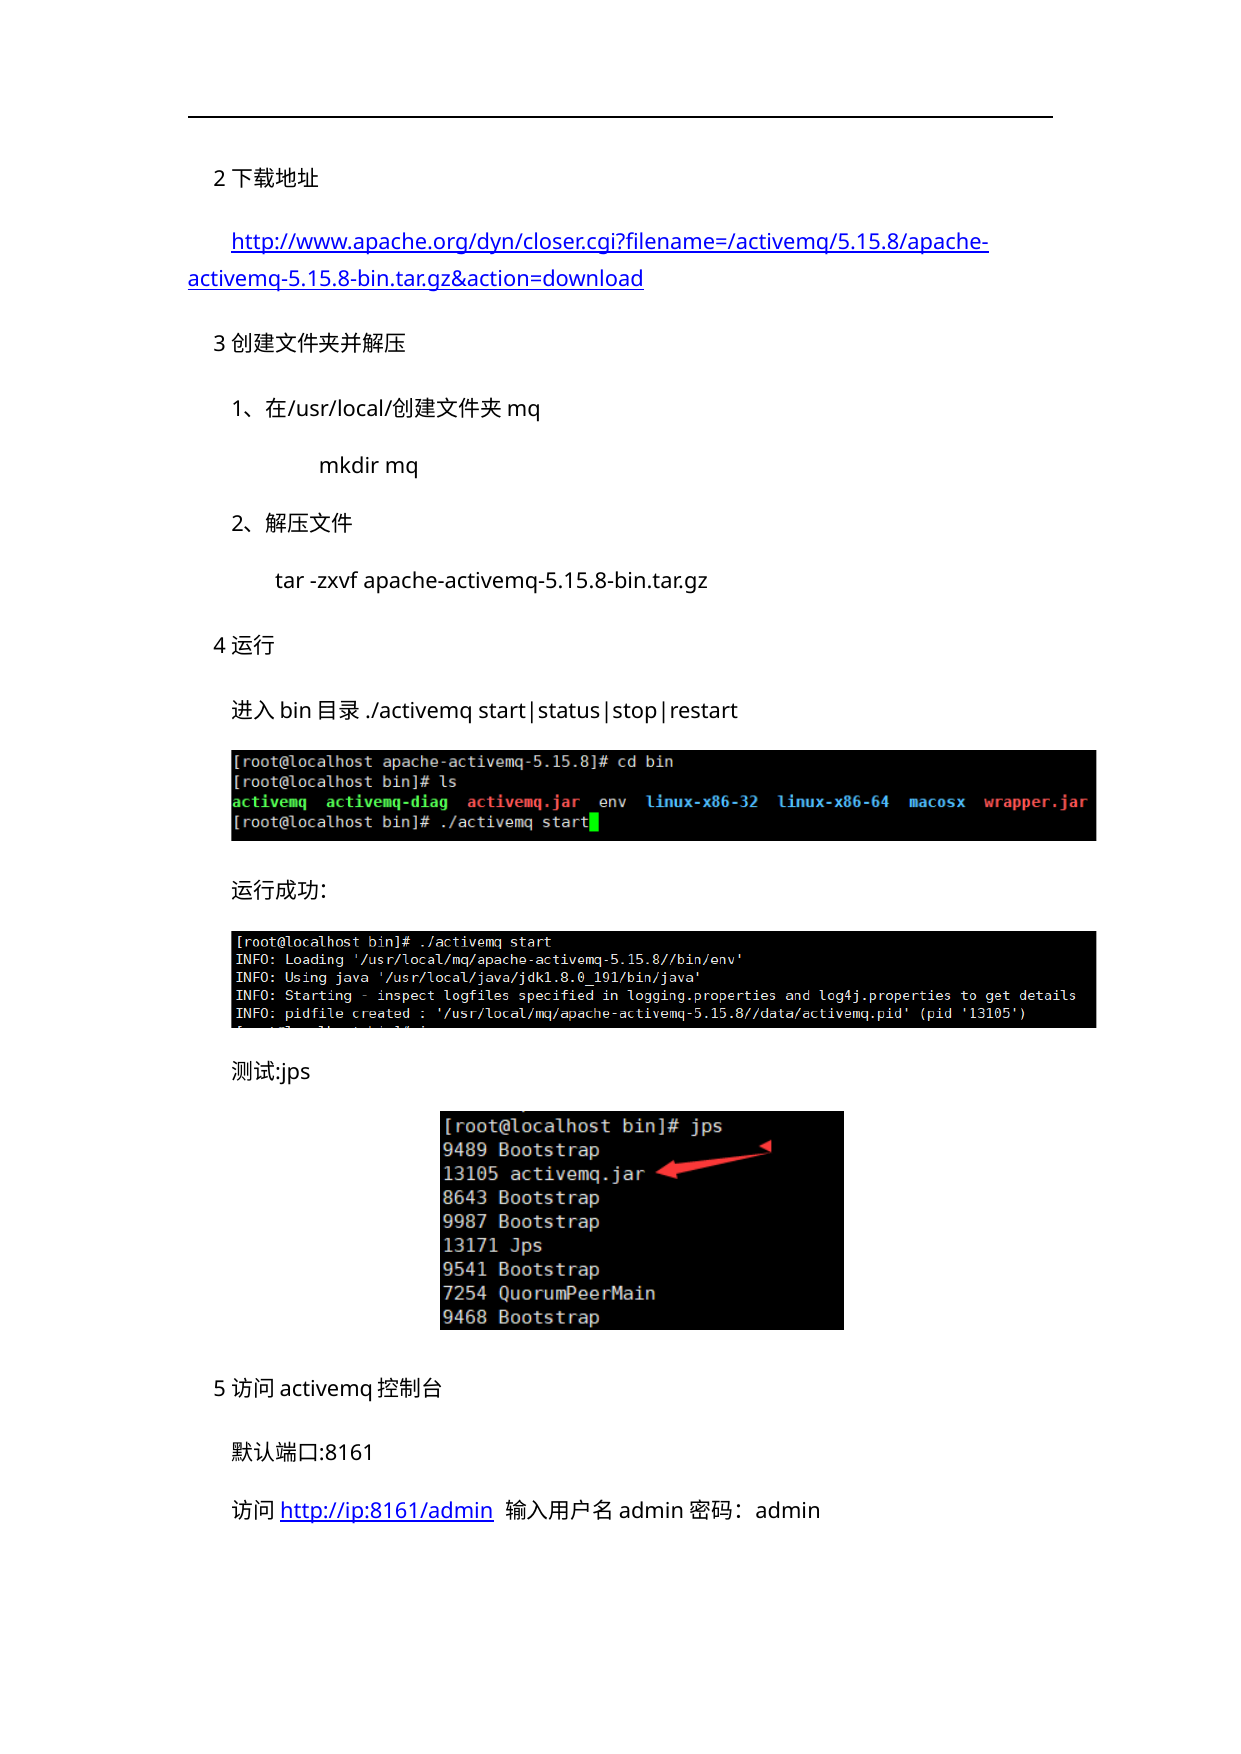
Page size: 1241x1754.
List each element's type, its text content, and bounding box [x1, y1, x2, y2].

text 2、解压文件 [187, 506, 1053, 538]
text 访问 http://ip:8161/admin 输入用户名admin 密码：admin [187, 1493, 1053, 1526]
picture [231, 750, 1097, 841]
subtitle 访问activemq控制台 [187, 1371, 1053, 1403]
text mkdir mq [187, 448, 1053, 481]
text 进入bin目录 ./activemq start|status|stop|restart [187, 692, 1053, 725]
text 默认端口:8161 [187, 1435, 1053, 1467]
text 1、在/usr/local/创建文件夹 mq [187, 390, 1053, 423]
subtitle 创建文件夹并解压 [187, 326, 1053, 358]
text 测试:jps [187, 1054, 1053, 1086]
text http://www.apache.org/dyn/closer.cgi?filename=/activemq/5.15.8/apache-activemq-5.15.8-bin.tar.gz&action=download [187, 225, 1053, 294]
text 运行成功： [187, 873, 1053, 906]
picture [440, 1111, 844, 1330]
subtitle 下载地址 [187, 161, 1053, 193]
text tar -zxvf apache-activemq-5.15.8-bin.tar.gz [187, 564, 1053, 597]
picture [231, 931, 1097, 1028]
subtitle 运行 [187, 628, 1053, 661]
